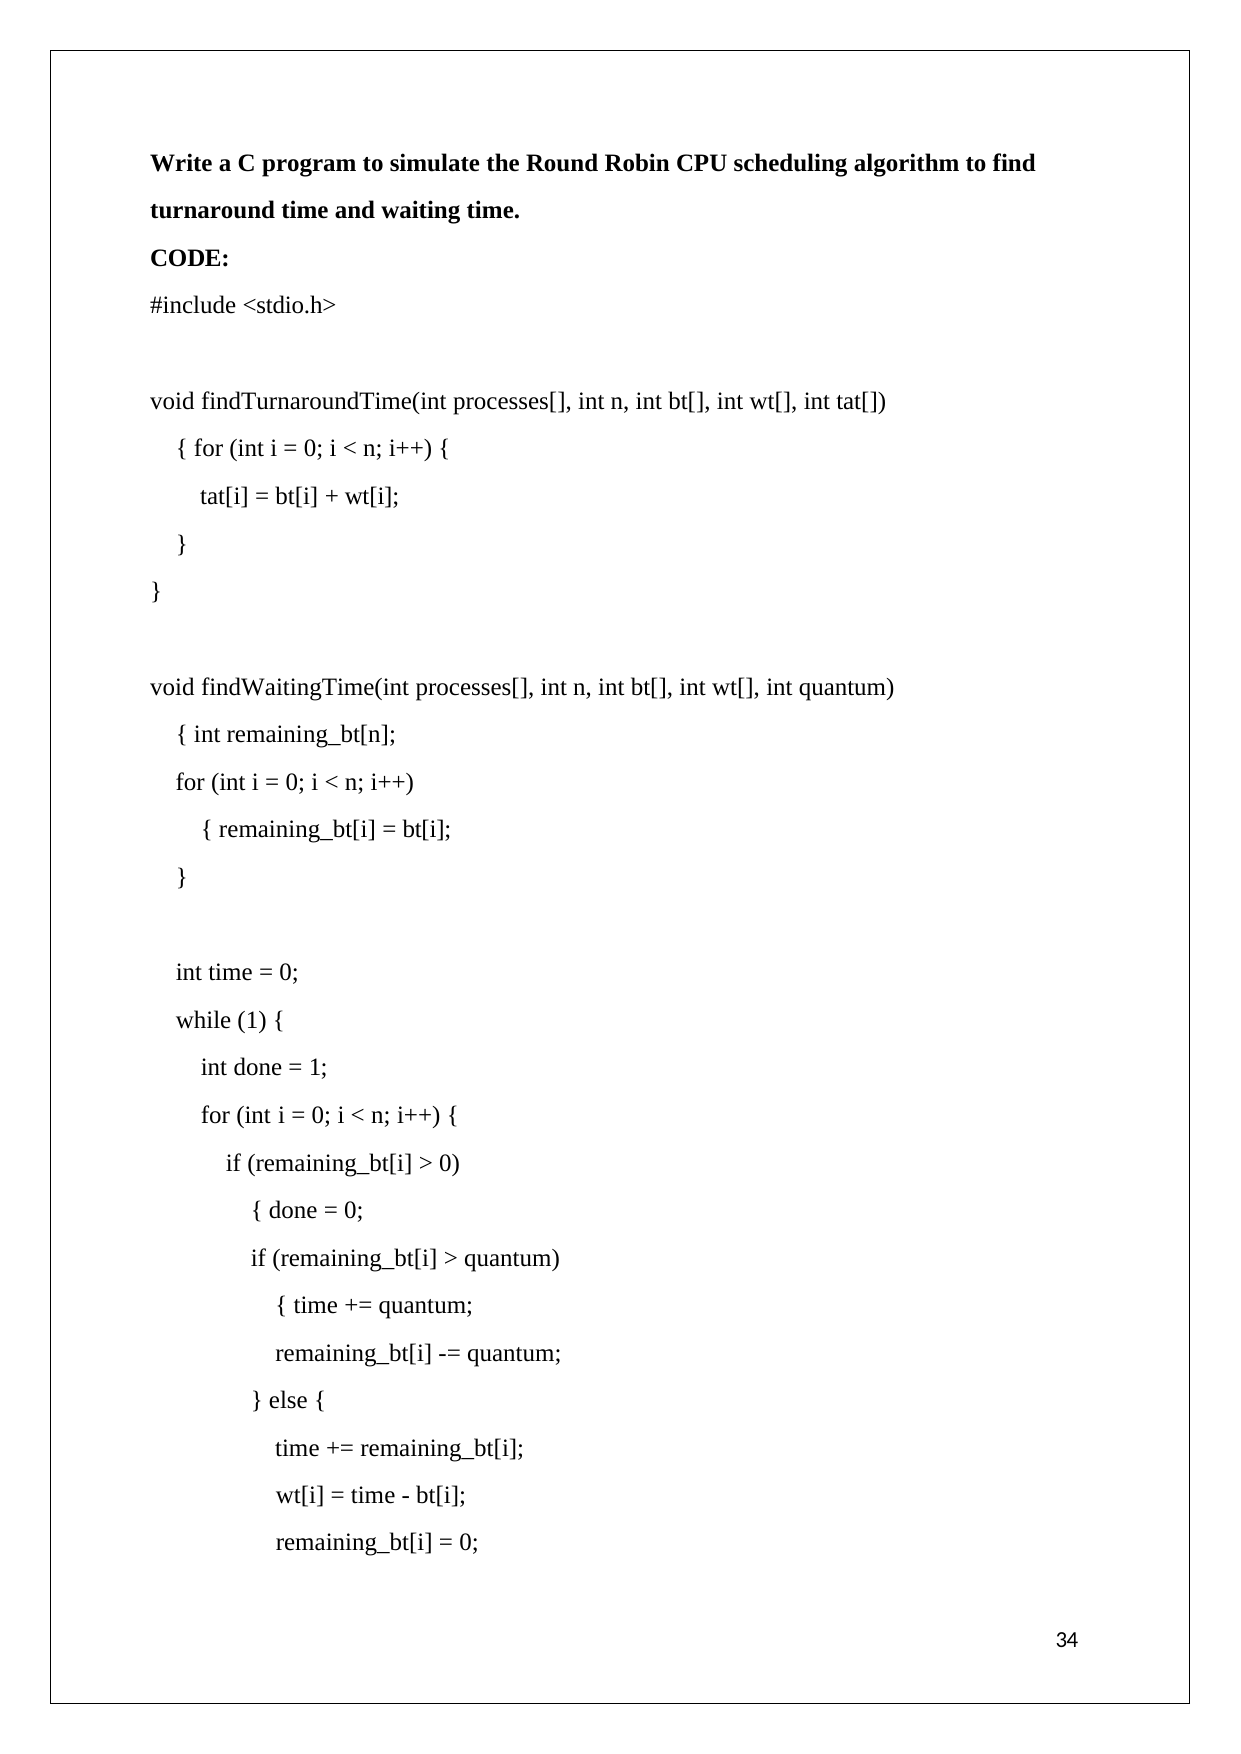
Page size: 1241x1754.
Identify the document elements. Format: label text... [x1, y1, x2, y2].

text tat[i] = bt[i] + wt[i]; [200, 481, 1128, 510]
text for (int i = 0; i < n; i++) { [201, 1100, 1128, 1129]
text } [176, 529, 1128, 557]
text } [150, 576, 1128, 605]
text int done = 1; [201, 1053, 1128, 1081]
text } else { [251, 1385, 1128, 1414]
text for (int i = 0; i < n; i++) { remaining_bt[i] = bt[i]; [175, 767, 495, 843]
text if (remaining_bt[i] > 0) { done = 0; [226, 1148, 495, 1224]
text if (remaining_bt[i] > quantum) { time += quantum; remaining_bt[i] -= quantum; [251, 1243, 609, 1367]
text time += remaining_bt[i]; wt[i] = time - bt[i]; remaining_bt[i] = 0; [275, 1433, 554, 1556]
text int time = 0; while (1) { [176, 957, 338, 1034]
text #include <stdio.h> [150, 290, 1128, 319]
text void findWaitingTime(int processes[], int n, int bt[], int wt[], int quantum) { int remaining_bt[n]; [150, 672, 919, 748]
text } [176, 862, 1128, 891]
subtitle CODE: [150, 243, 1128, 272]
text void findTurnaroundTime(int processes[], int n, int bt[], int wt[], int tat[]) { for (int i = 0; i < n; i++) { [150, 386, 919, 462]
text Write a C program to simulate the Round Robin CPU scheduling algorithm to find turnaround time and waiting time. [150, 148, 1088, 224]
